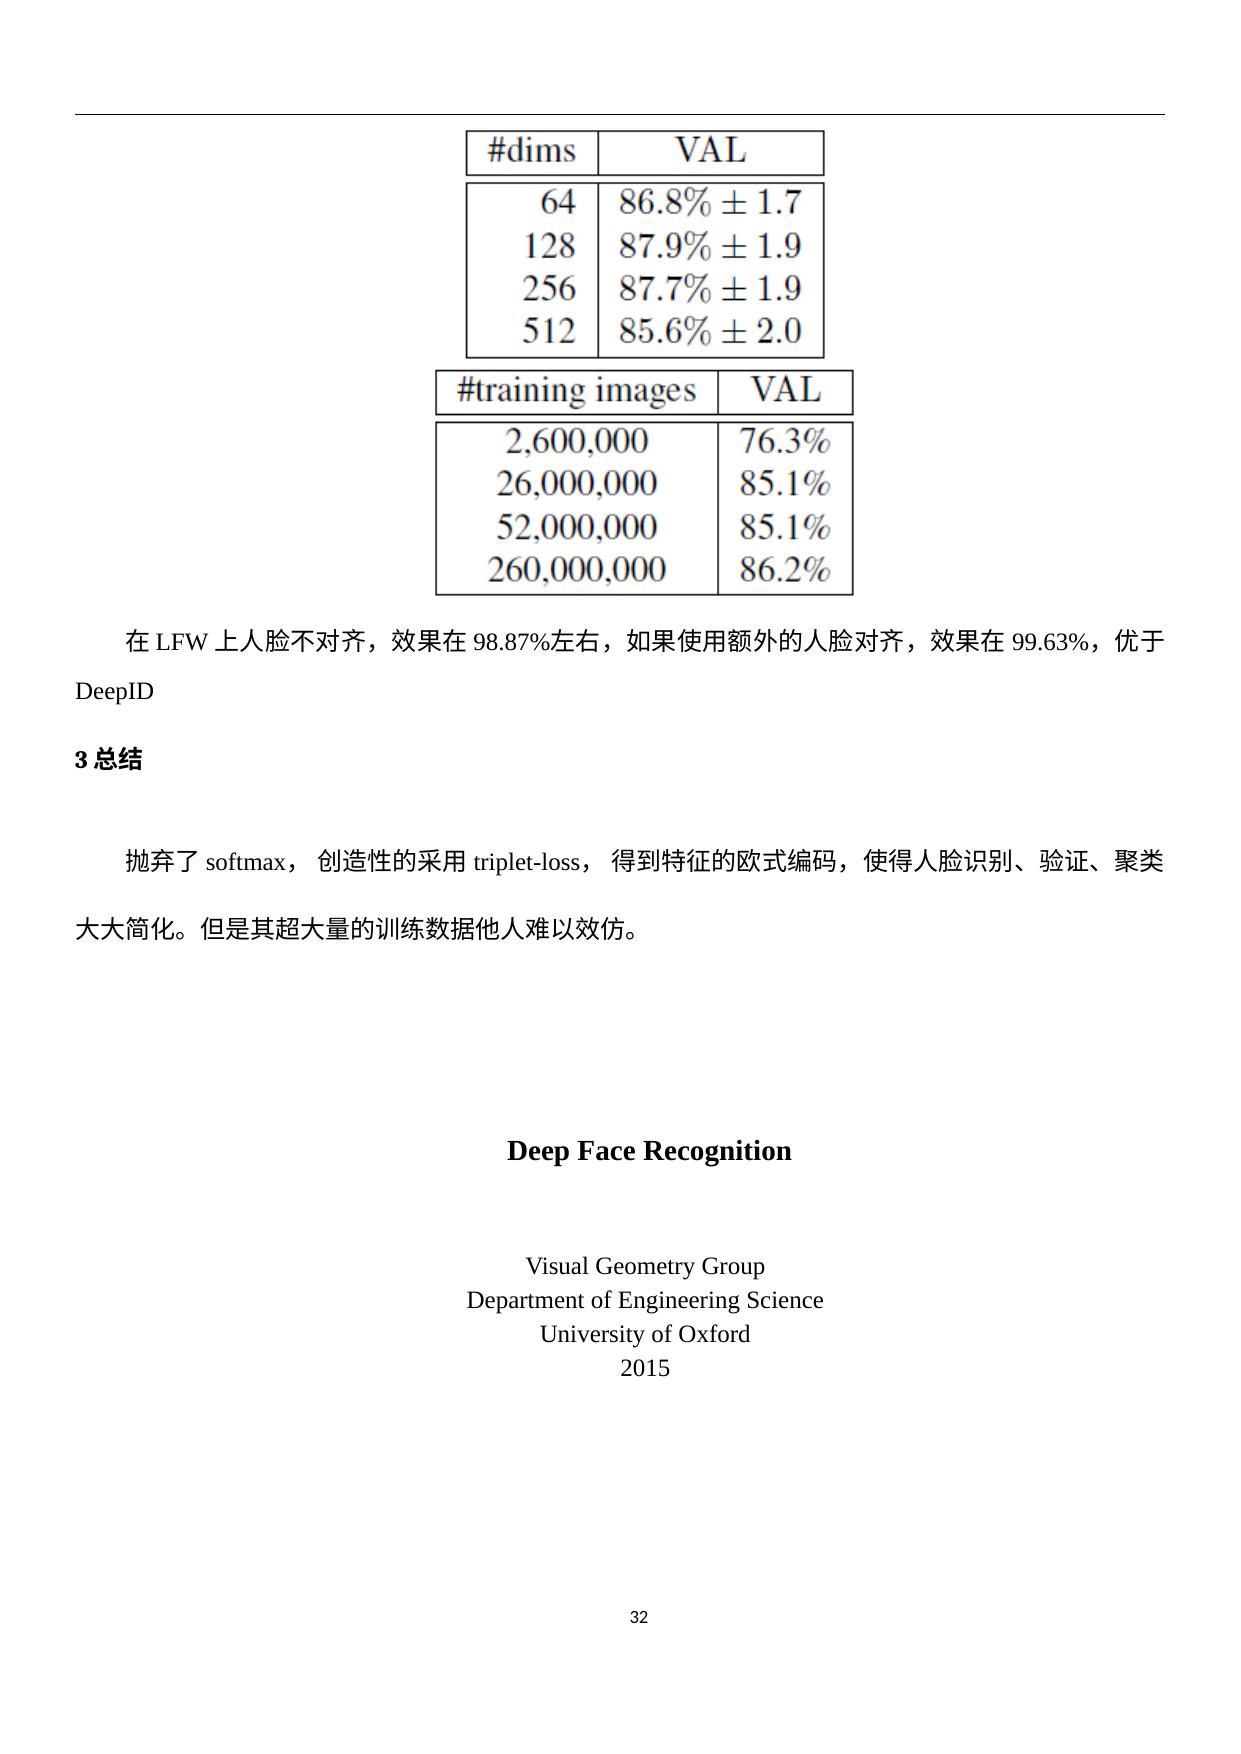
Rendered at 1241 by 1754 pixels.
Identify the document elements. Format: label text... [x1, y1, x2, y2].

text 在LFW 上人脸不对齐，效果在98.87%左右，如果使用额外的人脸对齐，效果在99.63%，优于DeepID [75, 605, 1165, 707]
text Department of Engineering Science [75, 1283, 1165, 1317]
subtitle 3 总结 [75, 724, 1165, 792]
text 抛弃了softmax， 创造性的采用triplet-loss， 得到特征的欧式编码，使得人脸识别、验证、聚类大大简化。但是其超大量的训练数据他人难以效仿。 [75, 826, 1165, 962]
text Visual Geometry Group [75, 1249, 1165, 1283]
picture [434, 367, 857, 599]
text 2015 [75, 1351, 1165, 1384]
text University of Oxford [75, 1317, 1165, 1351]
picture [463, 130, 828, 362]
subtitle Deep Face Recognition [75, 1133, 1165, 1167]
